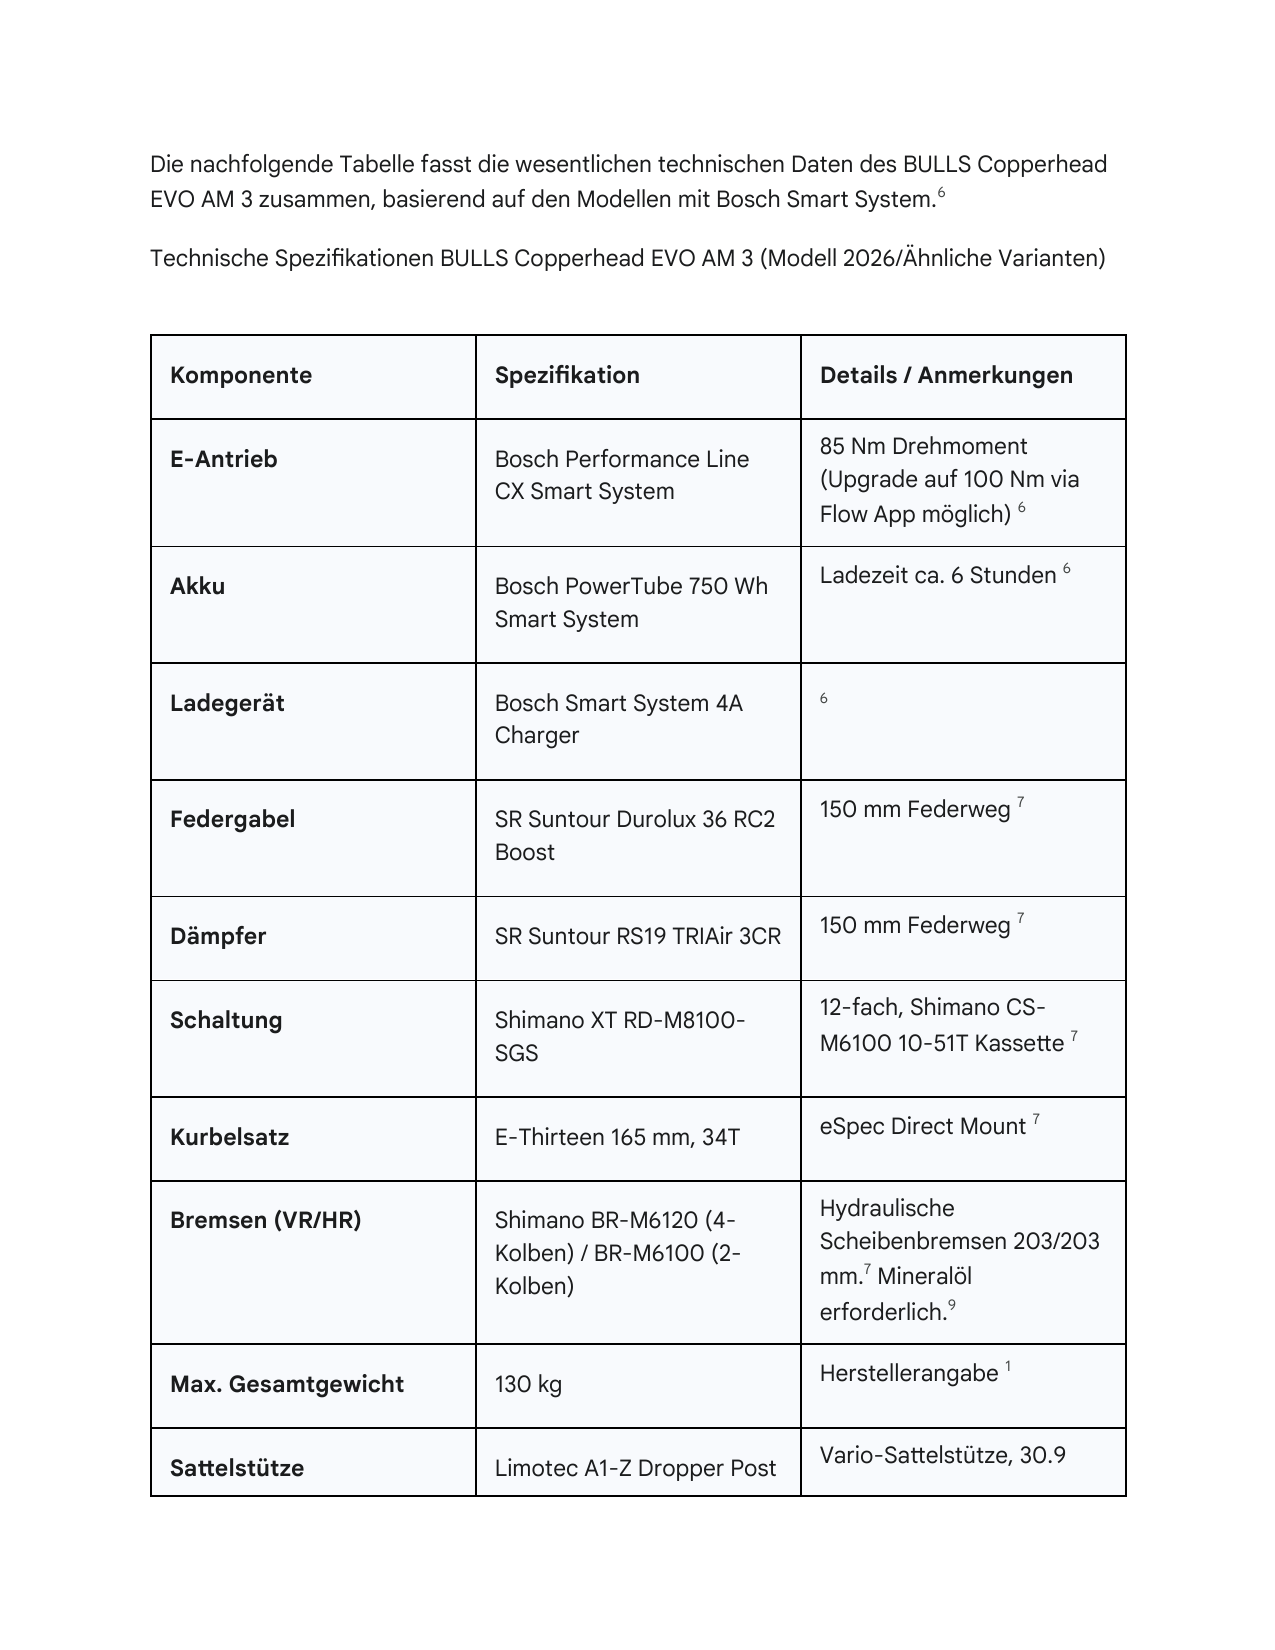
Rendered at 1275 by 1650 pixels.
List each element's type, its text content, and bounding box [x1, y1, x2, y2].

table_cell E-Thirteen 165 mm, 34T [477, 1098, 800, 1180]
table_cell Max. Gesamtgewicht [152, 1345, 475, 1427]
table_cell 150 mm Federweg 7 [802, 781, 1125, 896]
table_cell Dämpfer [152, 897, 475, 979]
table_cell Shimano BR-M6120 (4-Kolben) / BR-M6100 (2-Kolben) [477, 1182, 800, 1343]
table_cell Shimano XT RD-M8100-SGS [477, 981, 800, 1096]
table_cell 6 [802, 664, 1125, 779]
table_cell Ladegerät [152, 664, 475, 779]
text Die nachfolgende Tabelle fasst die wesentlichen technischen Daten des BULLS Copperhead EVO AM 3 zusammen, basierend auf den Modellen mit Bosch Smart System.6 [150, 150, 1125, 214]
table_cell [477, 1429, 800, 1495]
table_header Spezifikation [477, 336, 800, 418]
table_cell Hydraulische Scheibenbremsen 203/203 mm.7 Mineralöl erforderlich.9 [802, 1182, 1125, 1343]
table_cell Federgabel [152, 781, 475, 896]
table_cell 85 Nm Drehmoment (Upgrade auf 100 Nm via Flow App möglich) 6 [802, 420, 1125, 546]
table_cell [802, 1429, 1125, 1495]
table_cell Bremsen (VR/HR) [152, 1182, 475, 1343]
table_cell Bosch PowerTube 750 Wh Smart System [477, 547, 800, 662]
table_header Komponente [152, 336, 475, 418]
table_cell eSpec Direct Mount 7 [802, 1098, 1125, 1180]
table_cell SR Suntour RS19 TRIAir 3CR [477, 897, 800, 979]
table_cell Schaltung [152, 981, 475, 1096]
table_cell E-Antrieb [152, 420, 475, 546]
table_cell Herstellerangabe 1 [802, 1345, 1125, 1427]
table_cell Bosch Smart System 4A Charger [477, 664, 800, 779]
table_cell 130 kg [477, 1345, 800, 1427]
table_cell Akku [152, 547, 475, 662]
table_cell Kurbelsatz [152, 1098, 475, 1180]
table_cell 150 mm Federweg 7 [802, 897, 1125, 979]
table_cell Bosch Performance Line CX Smart System [477, 420, 800, 546]
table_cell Sattelstütze [152, 1429, 475, 1495]
table_cell Ladezeit ca. 6 Stunden 6 [802, 547, 1125, 662]
text Technische Spezifikationen BULLS Copperhead EVO AM 3 (Modell 2026/Ähnliche Varianten) [150, 244, 1125, 273]
table_cell SR Suntour Durolux 36 RC2 Boost [477, 781, 800, 896]
table_cell 12-fach, Shimano CS-M6100 10-51T Kassette 7 [802, 981, 1125, 1096]
table_header Details / Anmerkungen [802, 336, 1125, 418]
